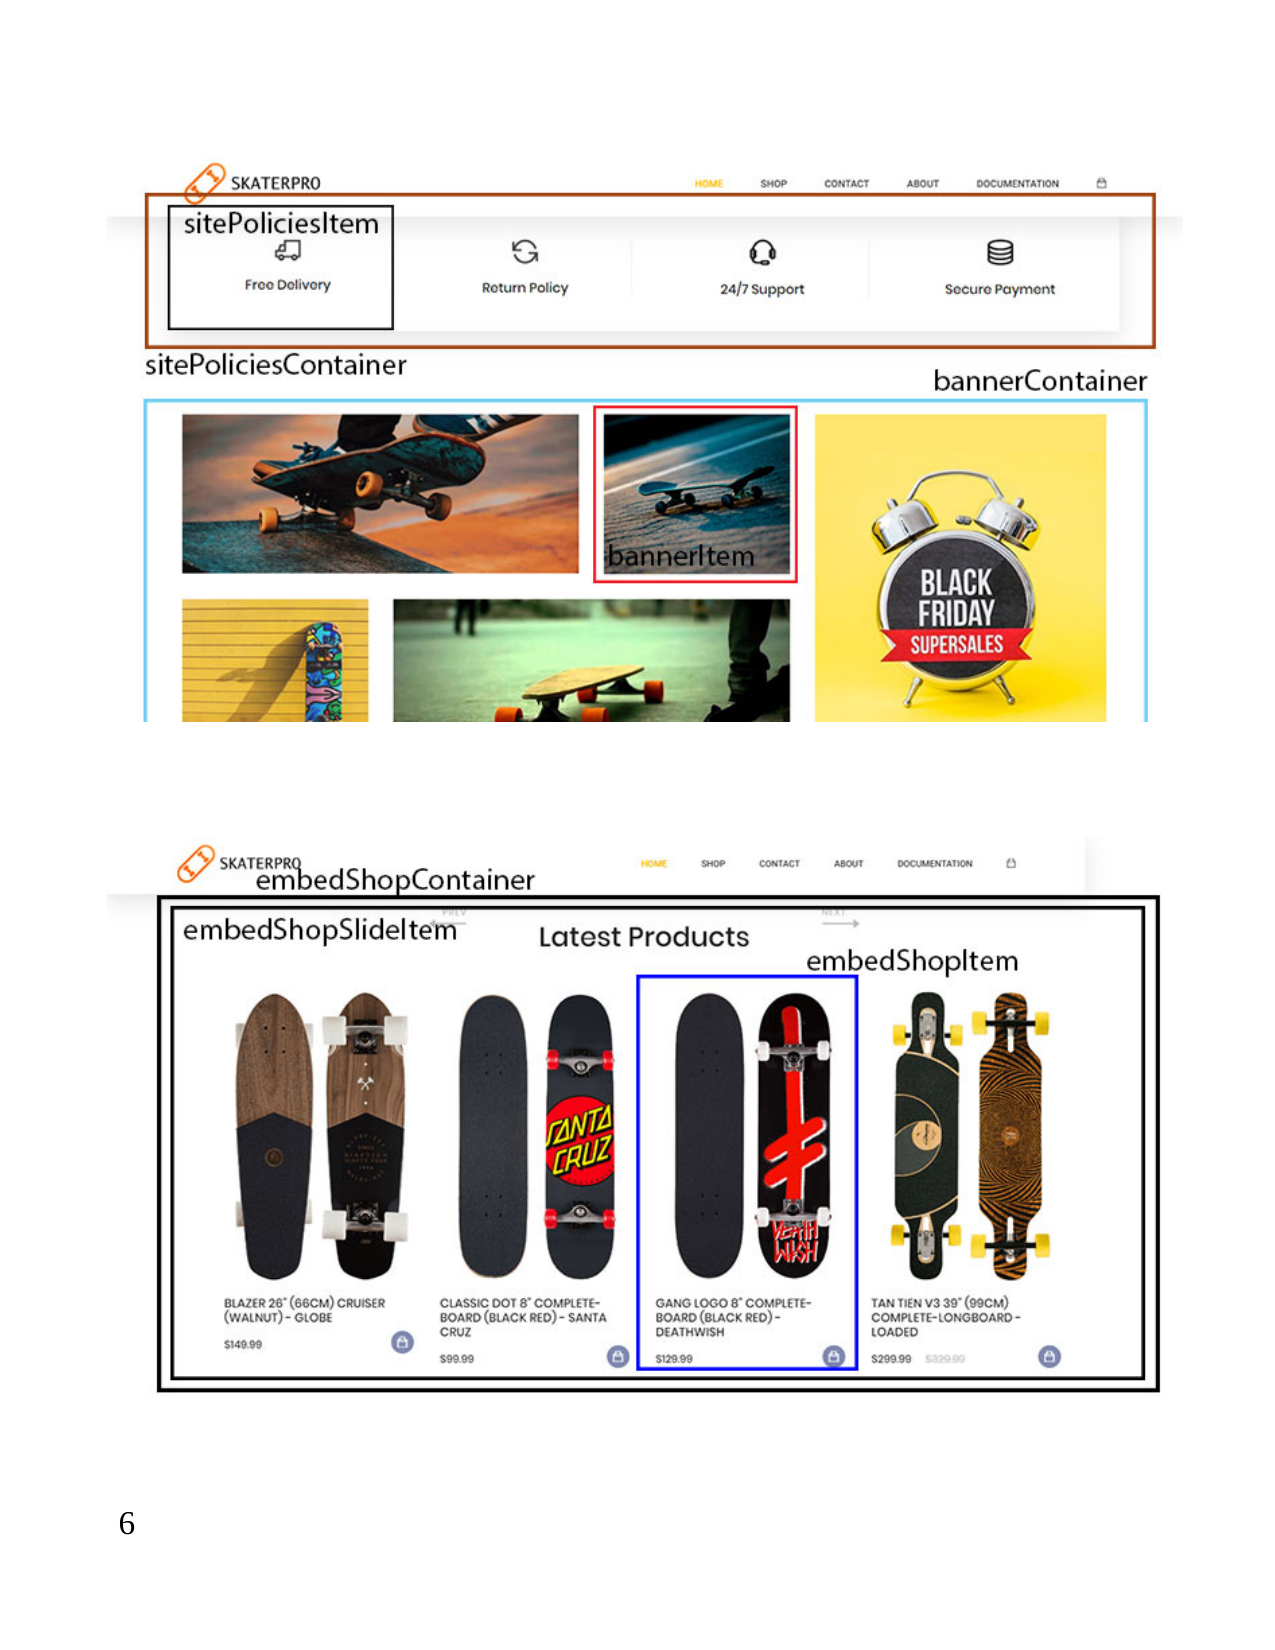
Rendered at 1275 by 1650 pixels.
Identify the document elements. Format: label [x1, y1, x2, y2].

picture [106, 836, 1183, 1406]
picture [106, 154, 1183, 722]
